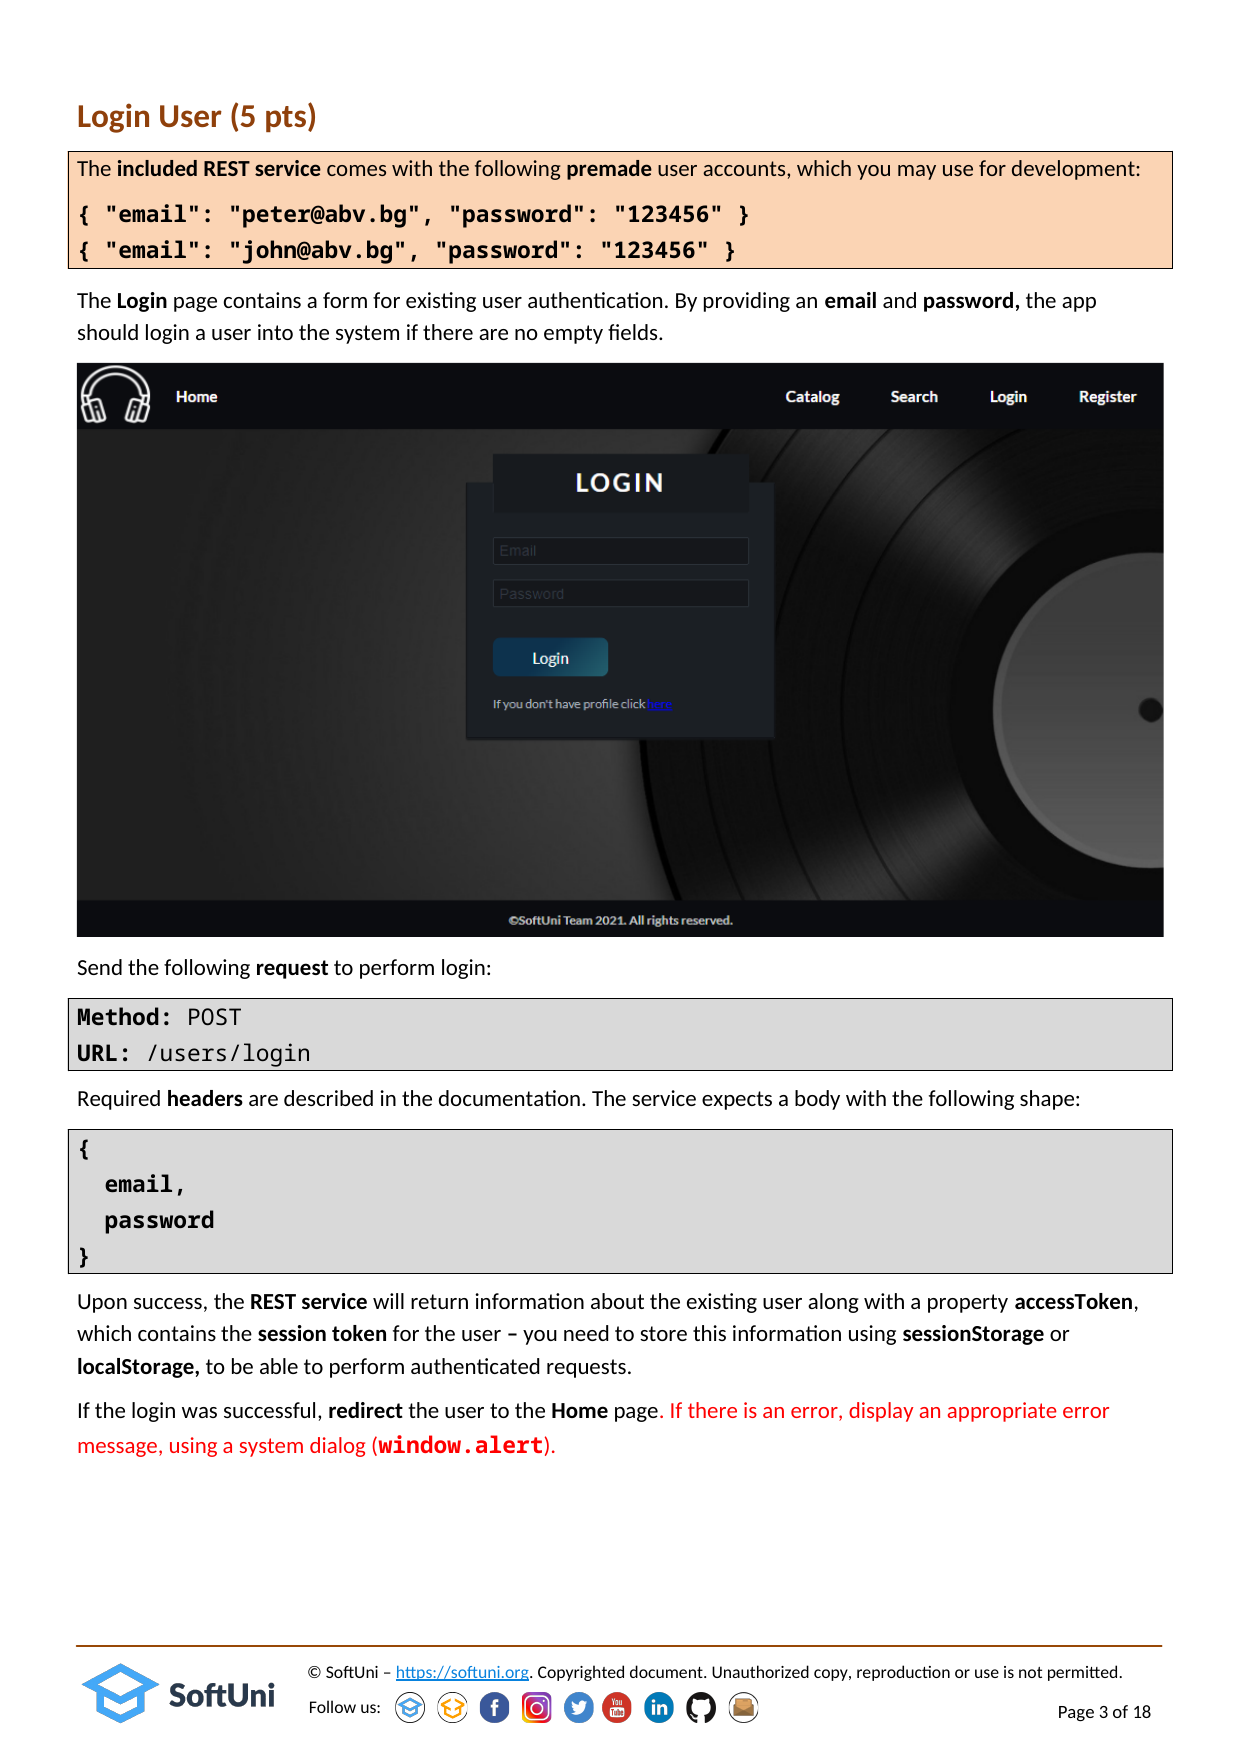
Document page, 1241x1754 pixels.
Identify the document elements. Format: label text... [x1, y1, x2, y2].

text Method: POST [69, 999, 1172, 1032]
picture [602, 1692, 632, 1723]
picture [75, 1658, 281, 1729]
picture [522, 1692, 552, 1723]
text { "email": "john@abv.bg", "password": "123456" } [69, 231, 1172, 268]
picture [644, 1692, 653, 1701]
picture [644, 1714, 653, 1723]
text The Login page contains a form for existing user authentication. By providing an email and password, the app should login a user into the system if there are no empty fields. [77, 286, 1163, 346]
text { "email": "peter@abv.bg", "password": "123456" } [69, 195, 1172, 229]
text Upon success, the REST service will return information about the existing user along with a property accessToken, which contains the session token for the user – you need to store this information using sessionStorage or localStorage, to be able to perform authenticated requests. [77, 1287, 1163, 1380]
picture [76, 362, 1164, 937]
text If the login was successful, redirect the user to the Home page. If there is an error, display an appropriate error message, using a system dialog (window.alert). [77, 1396, 1163, 1460]
picture [658, 1705, 667, 1714]
subtitle Login User (5 pts) [77, 95, 1163, 136]
picture [665, 1714, 674, 1723]
text URL: /users/login [69, 1034, 1172, 1070]
text } [69, 1237, 1172, 1273]
text email, [69, 1165, 1172, 1199]
picture [728, 1692, 759, 1723]
picture [564, 1692, 594, 1723]
picture [686, 1692, 716, 1723]
text Required headers are described in the documentation. The service expects a body with the following shape: [77, 1084, 1163, 1112]
picture [437, 1692, 468, 1723]
text { [69, 1130, 1172, 1163]
text Send the following request to perform login: [77, 953, 1163, 981]
picture [479, 1692, 510, 1723]
text The included REST service comes with the following premade user accounts, which you may use for development: [69, 152, 1172, 182]
text password [69, 1201, 1172, 1235]
picture [665, 1692, 674, 1701]
picture [395, 1692, 425, 1723]
